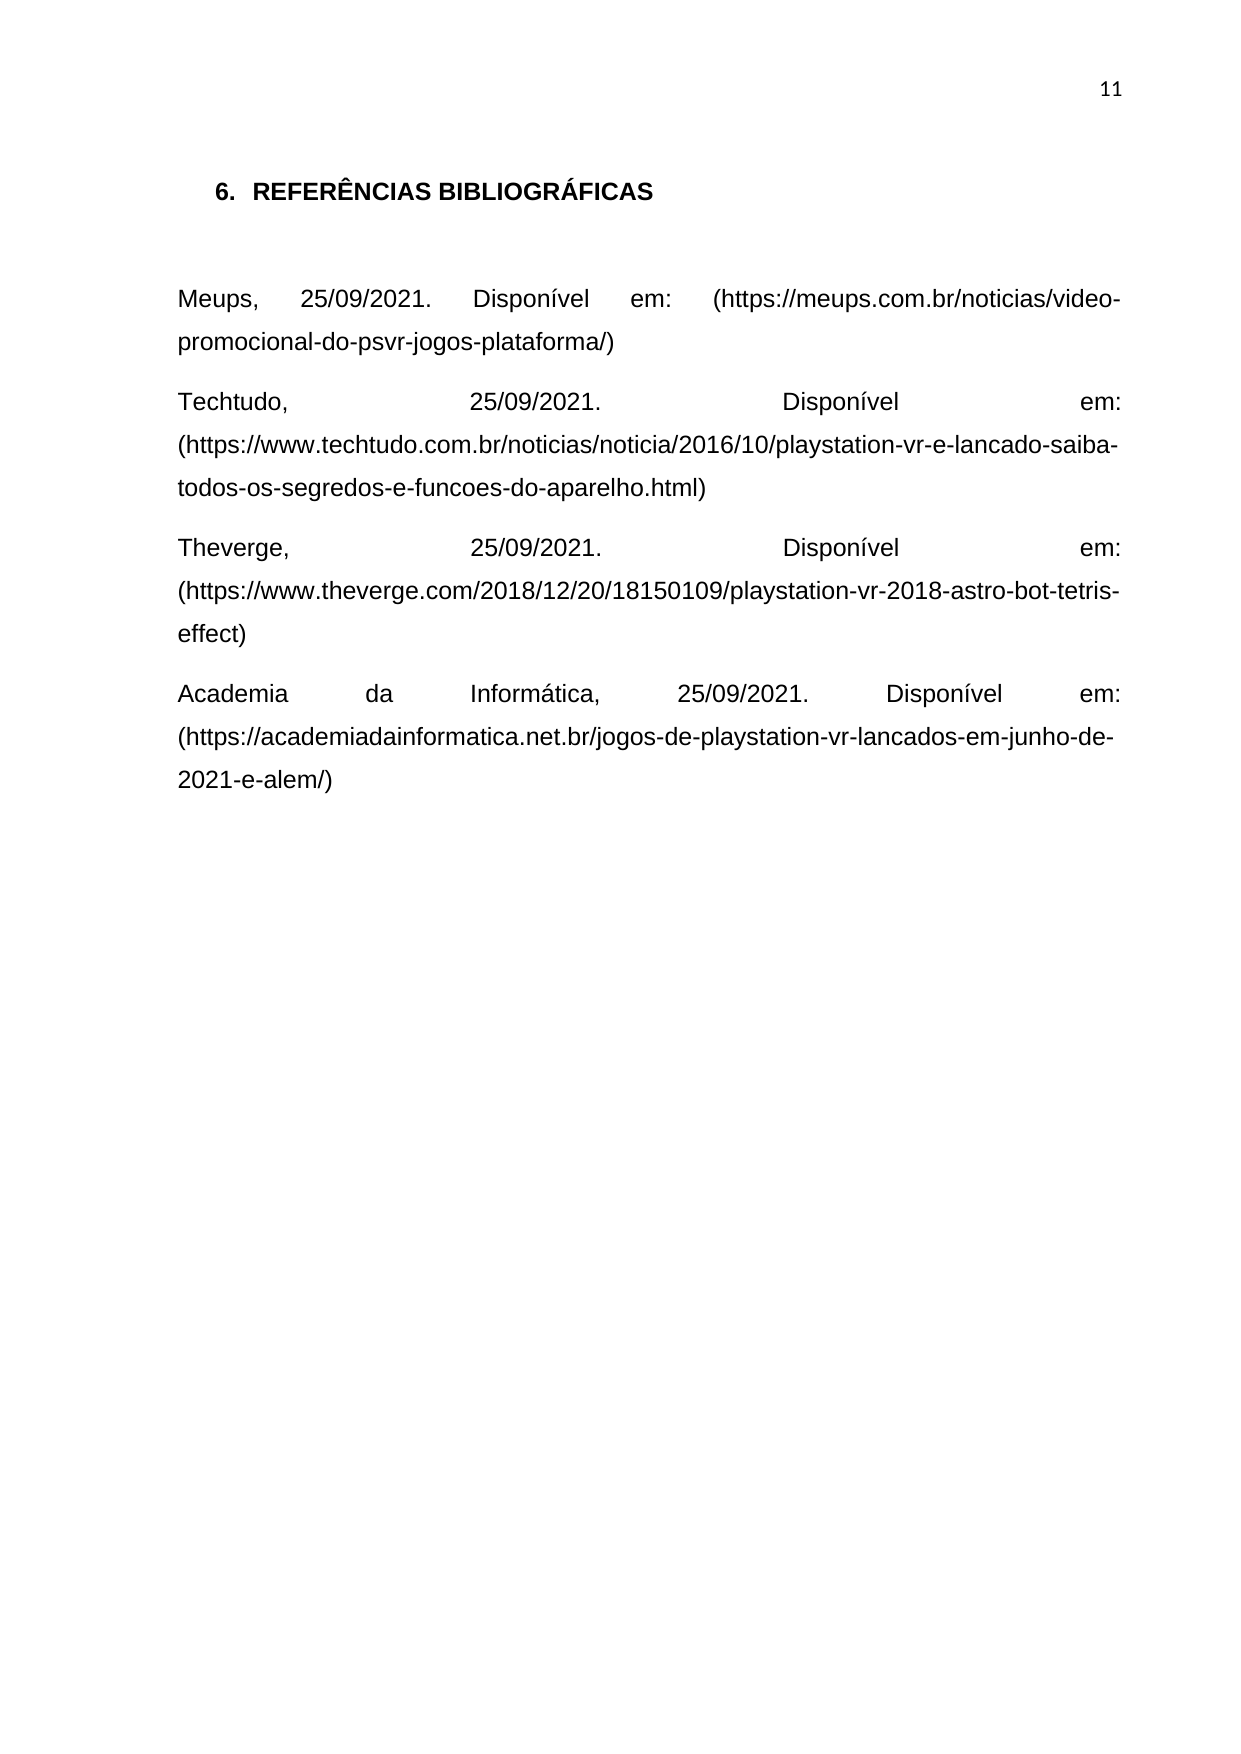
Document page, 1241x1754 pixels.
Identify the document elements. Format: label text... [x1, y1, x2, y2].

text Theverge, 25/09/2021. Disponível em: (https://www.theverge.com/2018/12/20/18150109/playstation-vr-2018-astro-bot-tetris-effect) [177, 533, 1122, 648]
subtitle REFERÊNCIAS BIBLIOGRÁFICAS [215, 177, 1122, 206]
text Meups, 25/09/2021. Disponível em: (https://meups.com.br/noticias/video-promocional-do-psvr-jogos-plataforma/) [177, 284, 1122, 356]
text Techtudo, 25/09/2021. Disponível em: (https://www.techtudo.com.br/noticias/noticia/2016/10/playstation-vr-e-lancado-saiba-todos-os-segredos-e-funcoes-do-aparelho.html) [177, 387, 1122, 502]
text Academia da Informática, 25/09/2021. Disponível em: (https://academiadainformatica.net.br/jogos-de-playstation-vr-lancados-em-junho-de-2021-e-alem/) [177, 679, 1122, 794]
